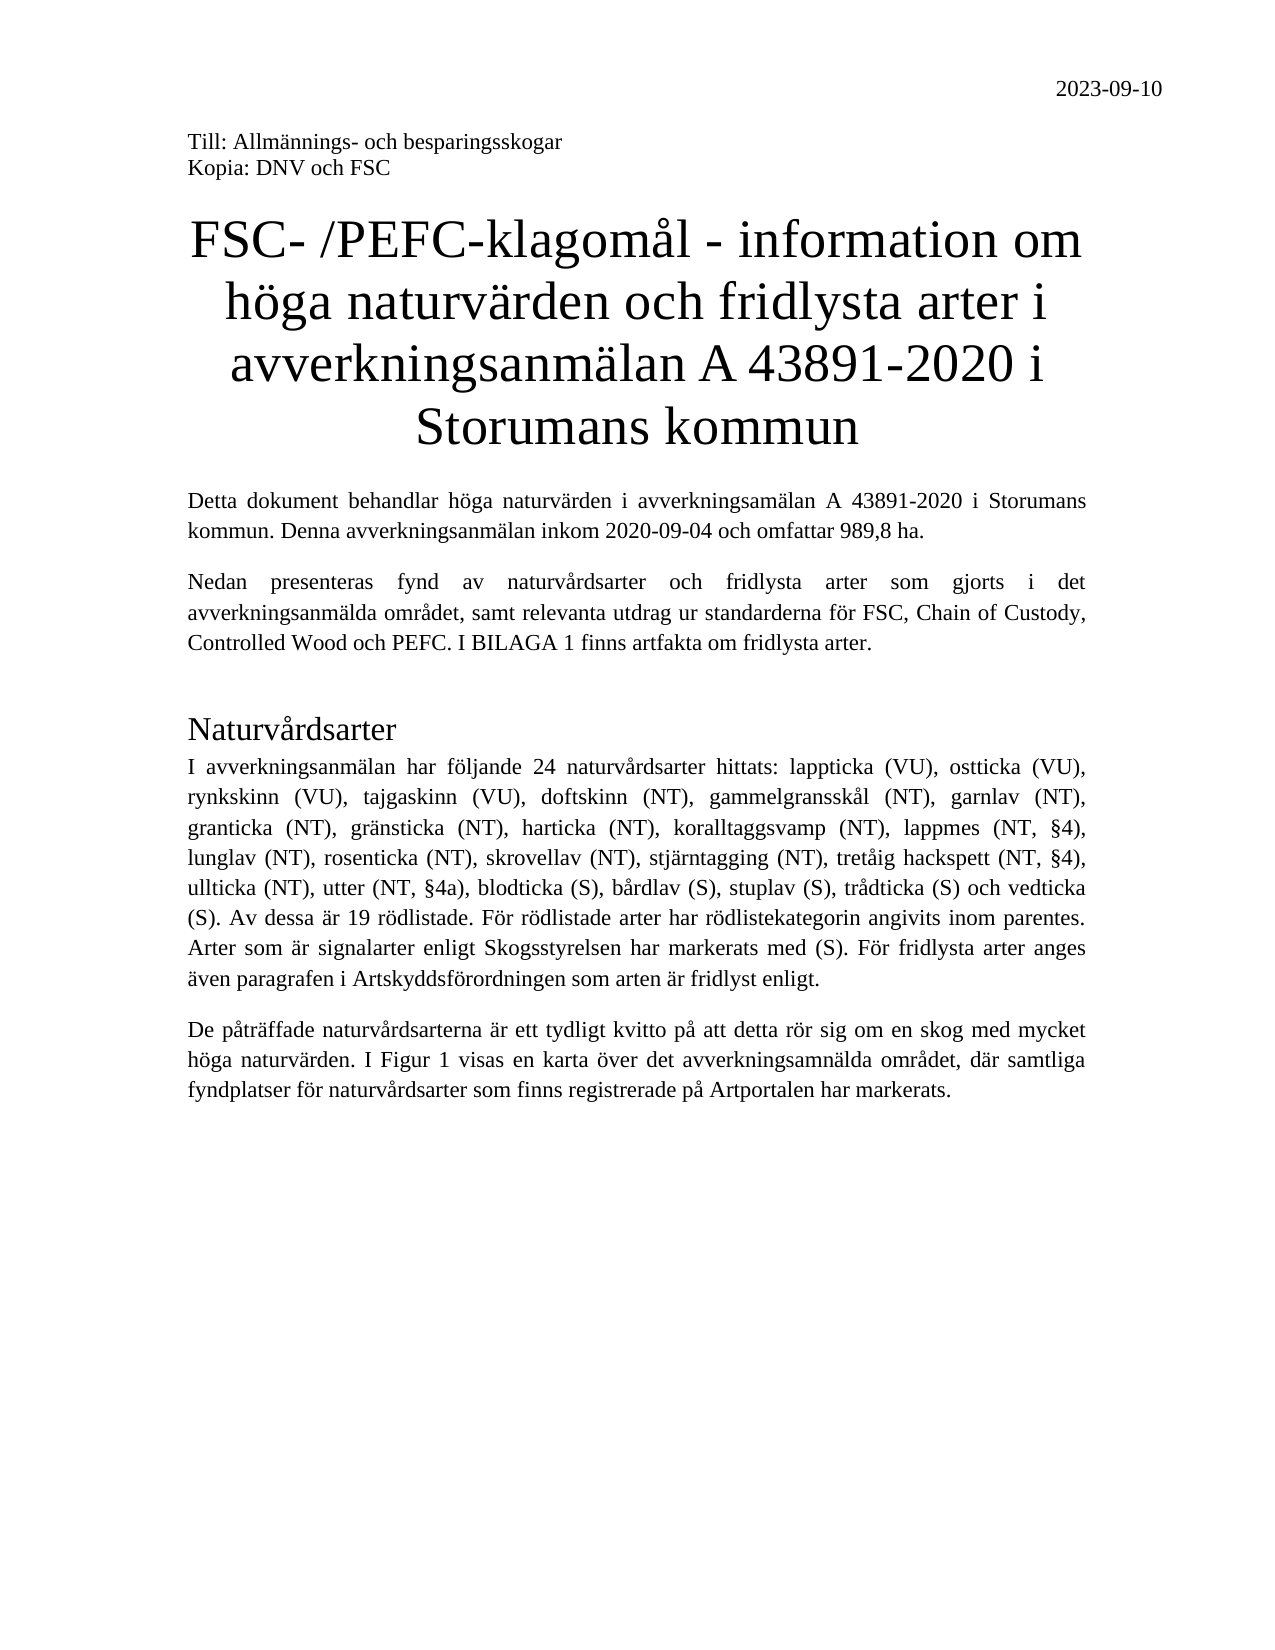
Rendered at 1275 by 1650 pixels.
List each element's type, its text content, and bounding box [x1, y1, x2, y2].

text I avverkningsanmälan har följande 24 naturvårdsarter hittats: lappticka (VU), ostticka (VU), rynkskinn (VU), tajgaskinn (VU), doftskinn (NT), gammelgransskål (NT), garnlav (NT), granticka (NT), gränsticka (NT), harticka (NT), koralltaggsvamp (NT), lappmes (NT, §4), lunglav (NT), rosenticka (NT), skrovellav (NT), stjärntagging (NT), tretåig hackspett (NT, §4), ullticka (NT), utter (NT, §4a), blodticka (S), bårdlav (S), stuplav (S), trådticka (S) och vedticka (S). Av dessa är 19 rödlistade. För rödlistade arter har rödlistekategorin angivits inom parentes. Arter som är signalarter enligt Skogsstyrelsen har markerats med (S). För fridlysta arter anges även paragrafen i Artskyddsförordningen som arten är fridlyst enligt. [187, 753, 1087, 991]
subtitle Naturvårdsarter [187, 709, 1087, 747]
text Detta dokument behandlar höga naturvärden i avverkningsamälan A 43891-2020 i Storumans kommun. Denna avverkningsanmälan inkom 2020-09-04 och omfattar 989,8 ha. [187, 487, 1087, 544]
text De påträffade naturvårdsarterna är ett tydligt kvitto på att detta rör sig om en skog med mycket höga naturvärden. I Figur 1 visas en karta över det avverkningsamnälda området, där samtliga fyndplatser för naturvårdsarter som finns registrerade på Artportalen har markerats. [187, 1016, 1087, 1102]
text Nedan presenteras fynd av naturvårdsarter och fridlysta arter som gjorts i det avverkningsanmälda området, samt relevanta utdrag ur standarderna för FSC, Chain of Custody, Controlled Wood och PEFC. I BILAGA 1 finns artfakta om fridlysta arter. [187, 568, 1087, 655]
title FSC- /PEFC-klagomål - information om höga naturvärden och fridlysta arter i avverkningsanmälan A 43891-2020 i Storumans kommun [187, 207, 1087, 456]
